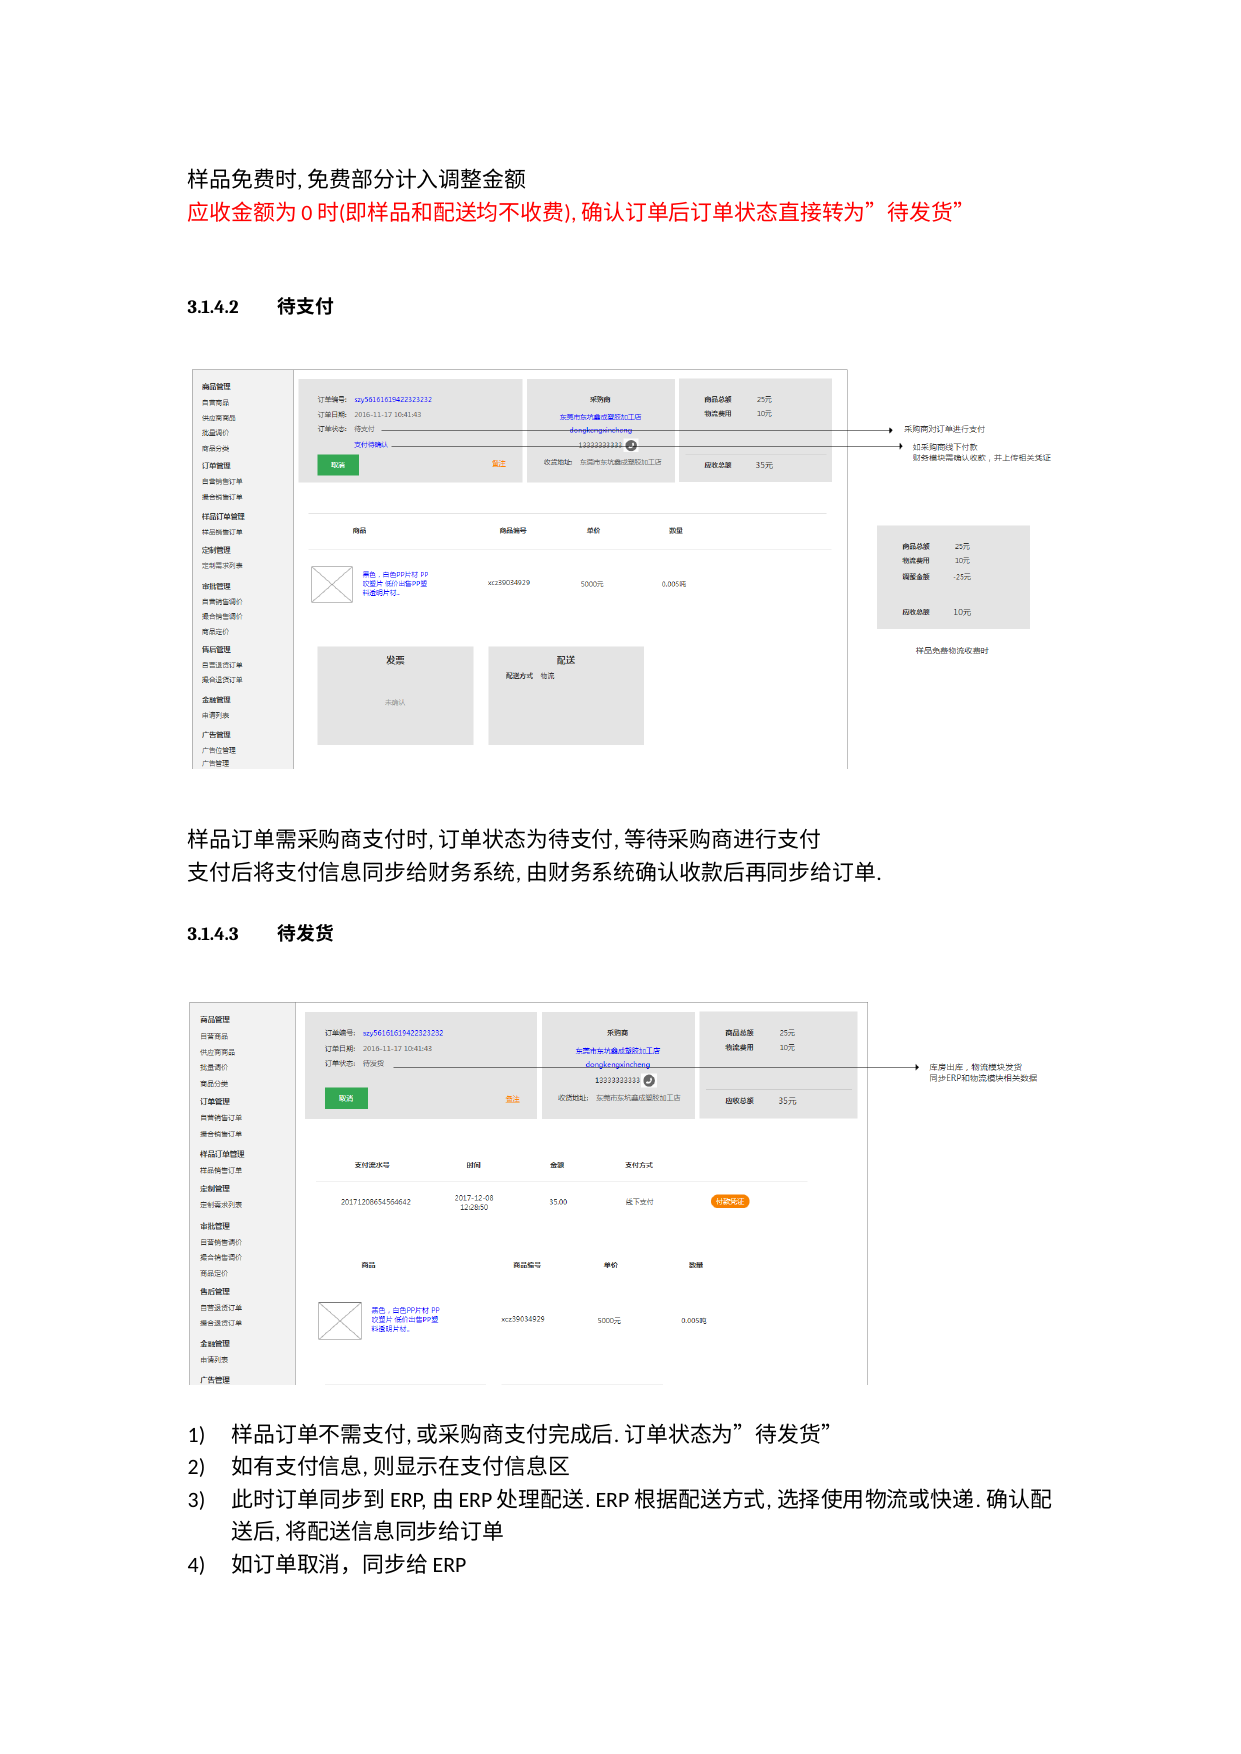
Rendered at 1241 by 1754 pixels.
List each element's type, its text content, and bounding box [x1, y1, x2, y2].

list 如订单取消，同步给ERP [187, 1546, 1053, 1579]
subtitle 待支付 [187, 289, 1053, 321]
text 样品免费时, 免费部分计入调整金额 [187, 162, 1053, 194]
subtitle 待发货 [187, 916, 1053, 948]
list 如有支付信息, 则显示在支付信息区 [187, 1449, 1053, 1481]
list 此时订单同步到ERP, 由ERP处理配送. ERP根据配送方式, 选择使用物流或快递. 确认配送后, 将配送信息同步给订单 [187, 1481, 1053, 1546]
text 支付后将支付信息同步给财务系统, 由财务系统确认收款后再同步给订单. [187, 854, 1053, 887]
picture [187, 366, 1053, 769]
text 样品订单需采购商支付时, 订单状态为待支付, 等待采购商进行支付 [187, 822, 1053, 854]
list 样品订单不需支付, 或采购商支付完成后. 订单状态为”待发货” [187, 1416, 1053, 1449]
picture [187, 993, 1053, 1385]
text 应收金额为0时(即样品和配送均不收费), 确认订单后订单状态直接转为”待发货” [187, 194, 1053, 227]
